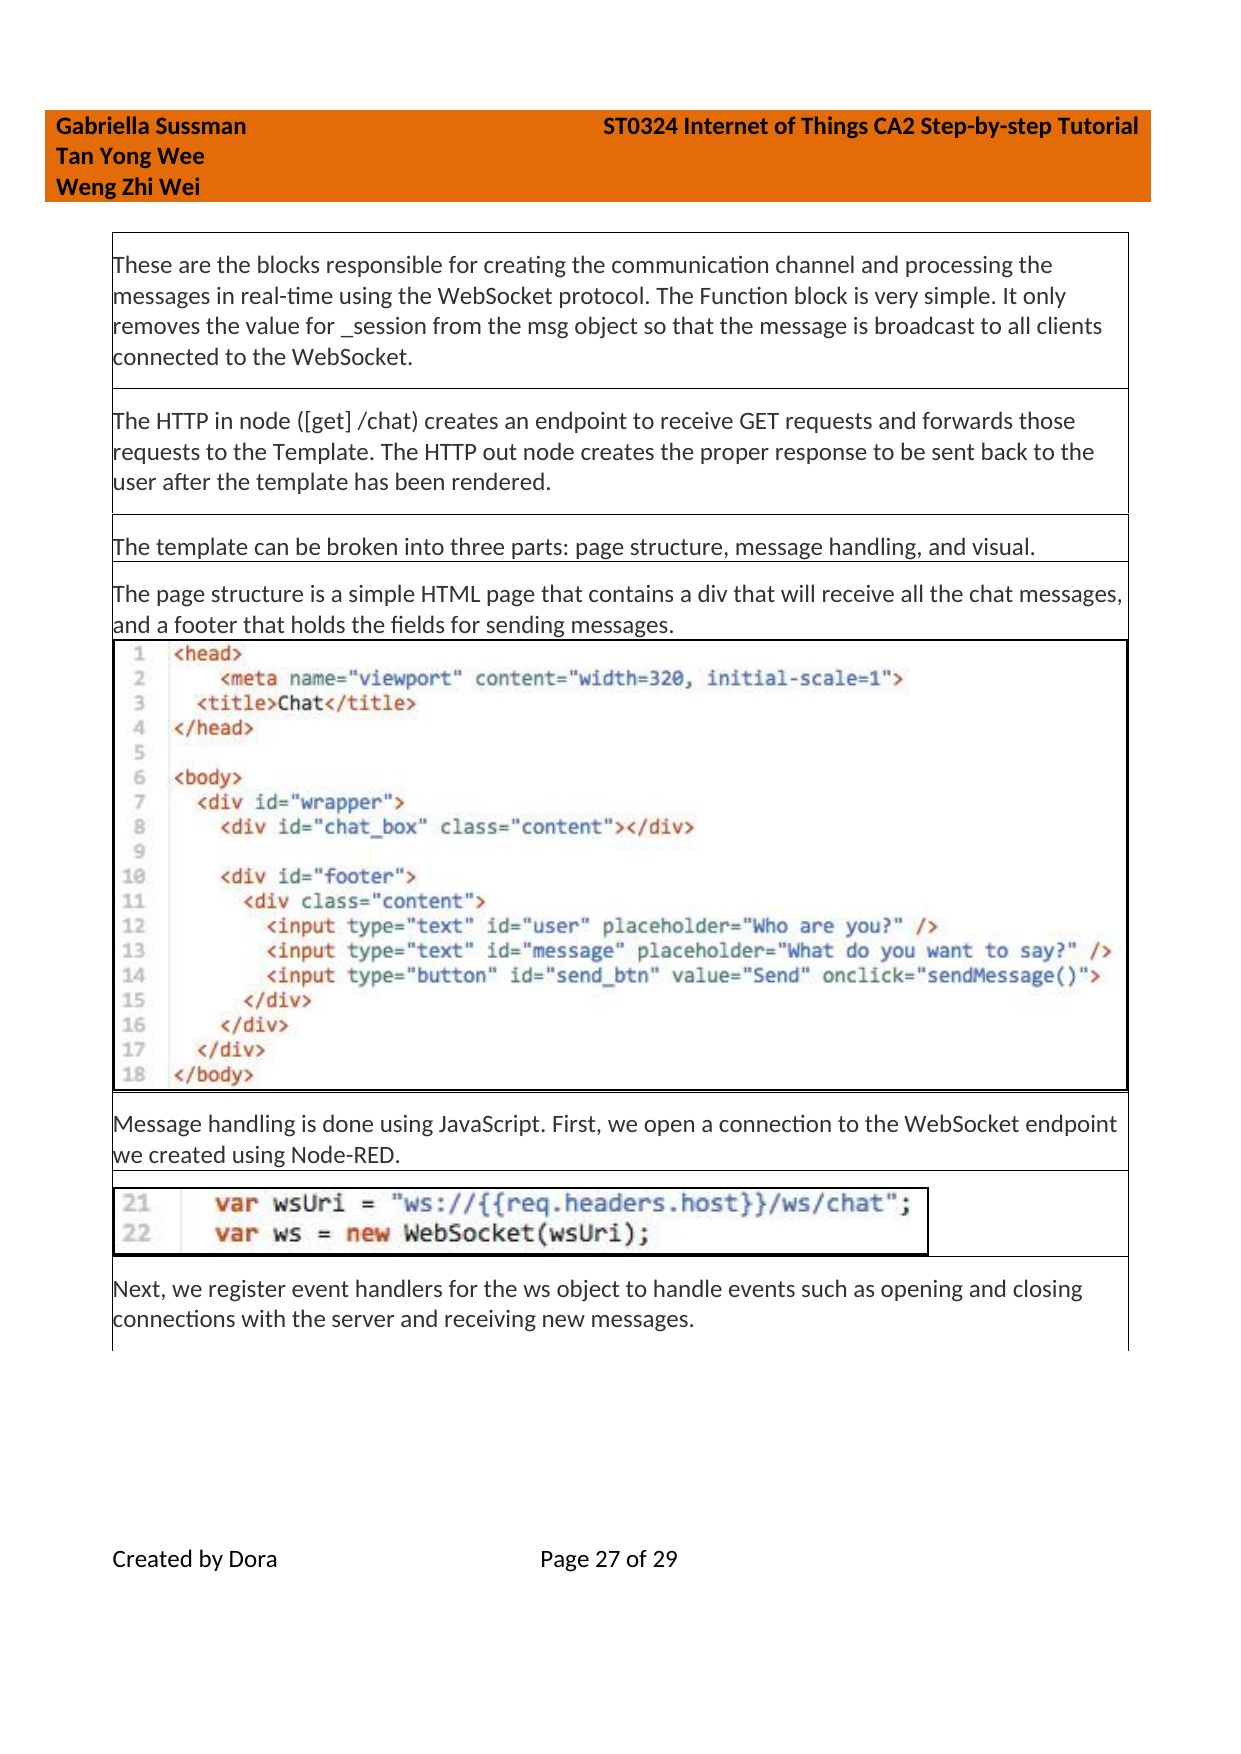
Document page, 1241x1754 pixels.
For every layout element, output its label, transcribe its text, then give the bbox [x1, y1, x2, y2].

picture [115, 641, 1126, 1089]
text The page structure is a simple HTML page that contains a div that will receive all the chat messages, and a footer that holds the fields for sending messages. [113, 562, 1128, 639]
text The HTTP in node ([get] /chat) creates an endpoint to receive GET requests and forwards those requests to the Template. The HTTP out node creates the proper response to be sent back to the user after the template has been rendered. [113, 389, 1128, 513]
text Message handling is done using JavaScript. First, we open a connection to the WebSocket endpoint we created using Node-RED. [113, 1093, 1128, 1170]
text Next, we register event handlers for the ws object to handle events such as opening and closing connections with the server and receiving new messages. [113, 1257, 1128, 1351]
text The template can be broken into three parts: page structure, message handling, and visual. [113, 515, 1128, 561]
picture [115, 1189, 927, 1253]
text These are the blocks responsible for creating the communication channel and processing the messages in real-time using the WebSocket protocol. The Function block is very simple. It only removes the value for _session from the msg object so that the message is broadcast to all clients connected to the WebSocket. [113, 233, 1128, 388]
